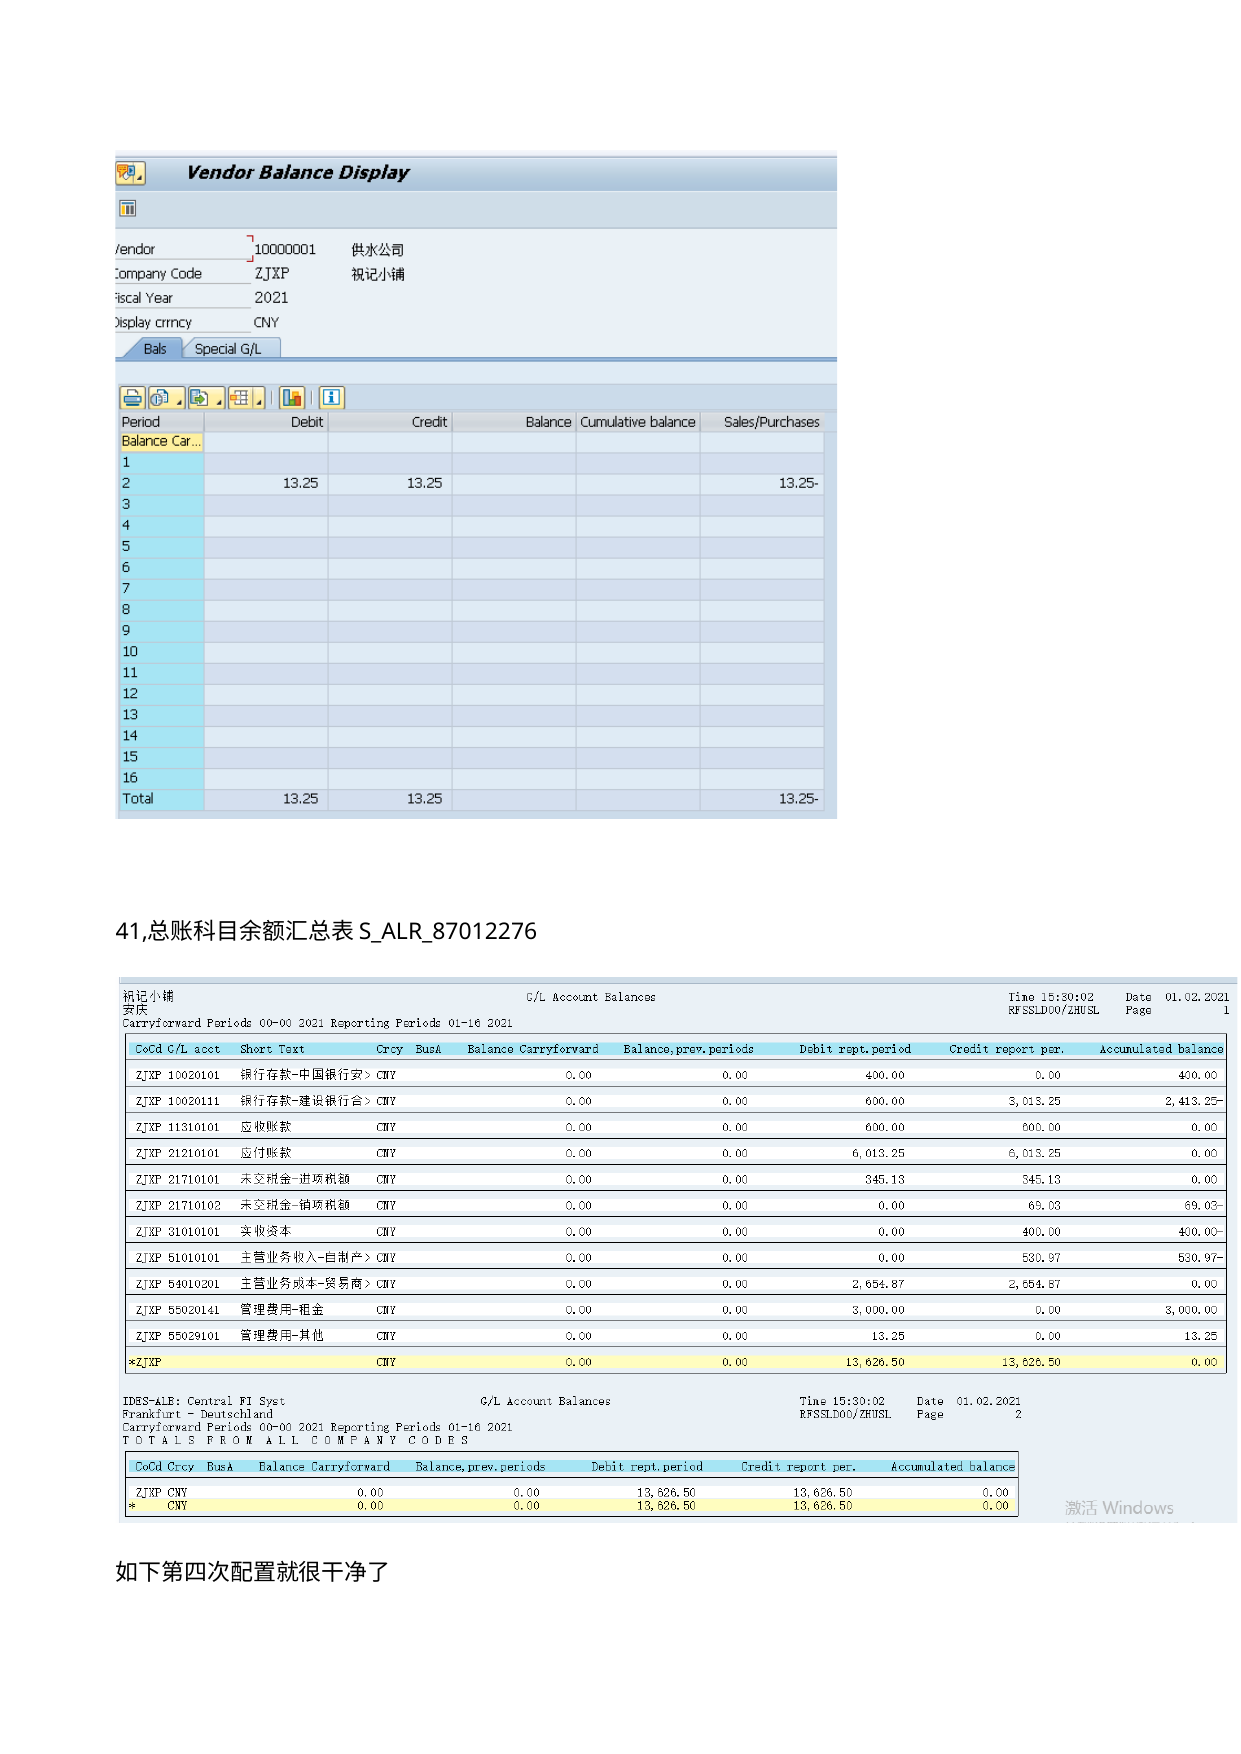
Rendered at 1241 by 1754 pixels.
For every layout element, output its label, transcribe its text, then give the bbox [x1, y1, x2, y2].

text 41,总账科目余额汇总表S_ALR_87012276 [115, 912, 1181, 946]
picture [115, 977, 1238, 1523]
picture [115, 150, 838, 819]
text 如下第四次配置就很干净了 [115, 1554, 1181, 1587]
